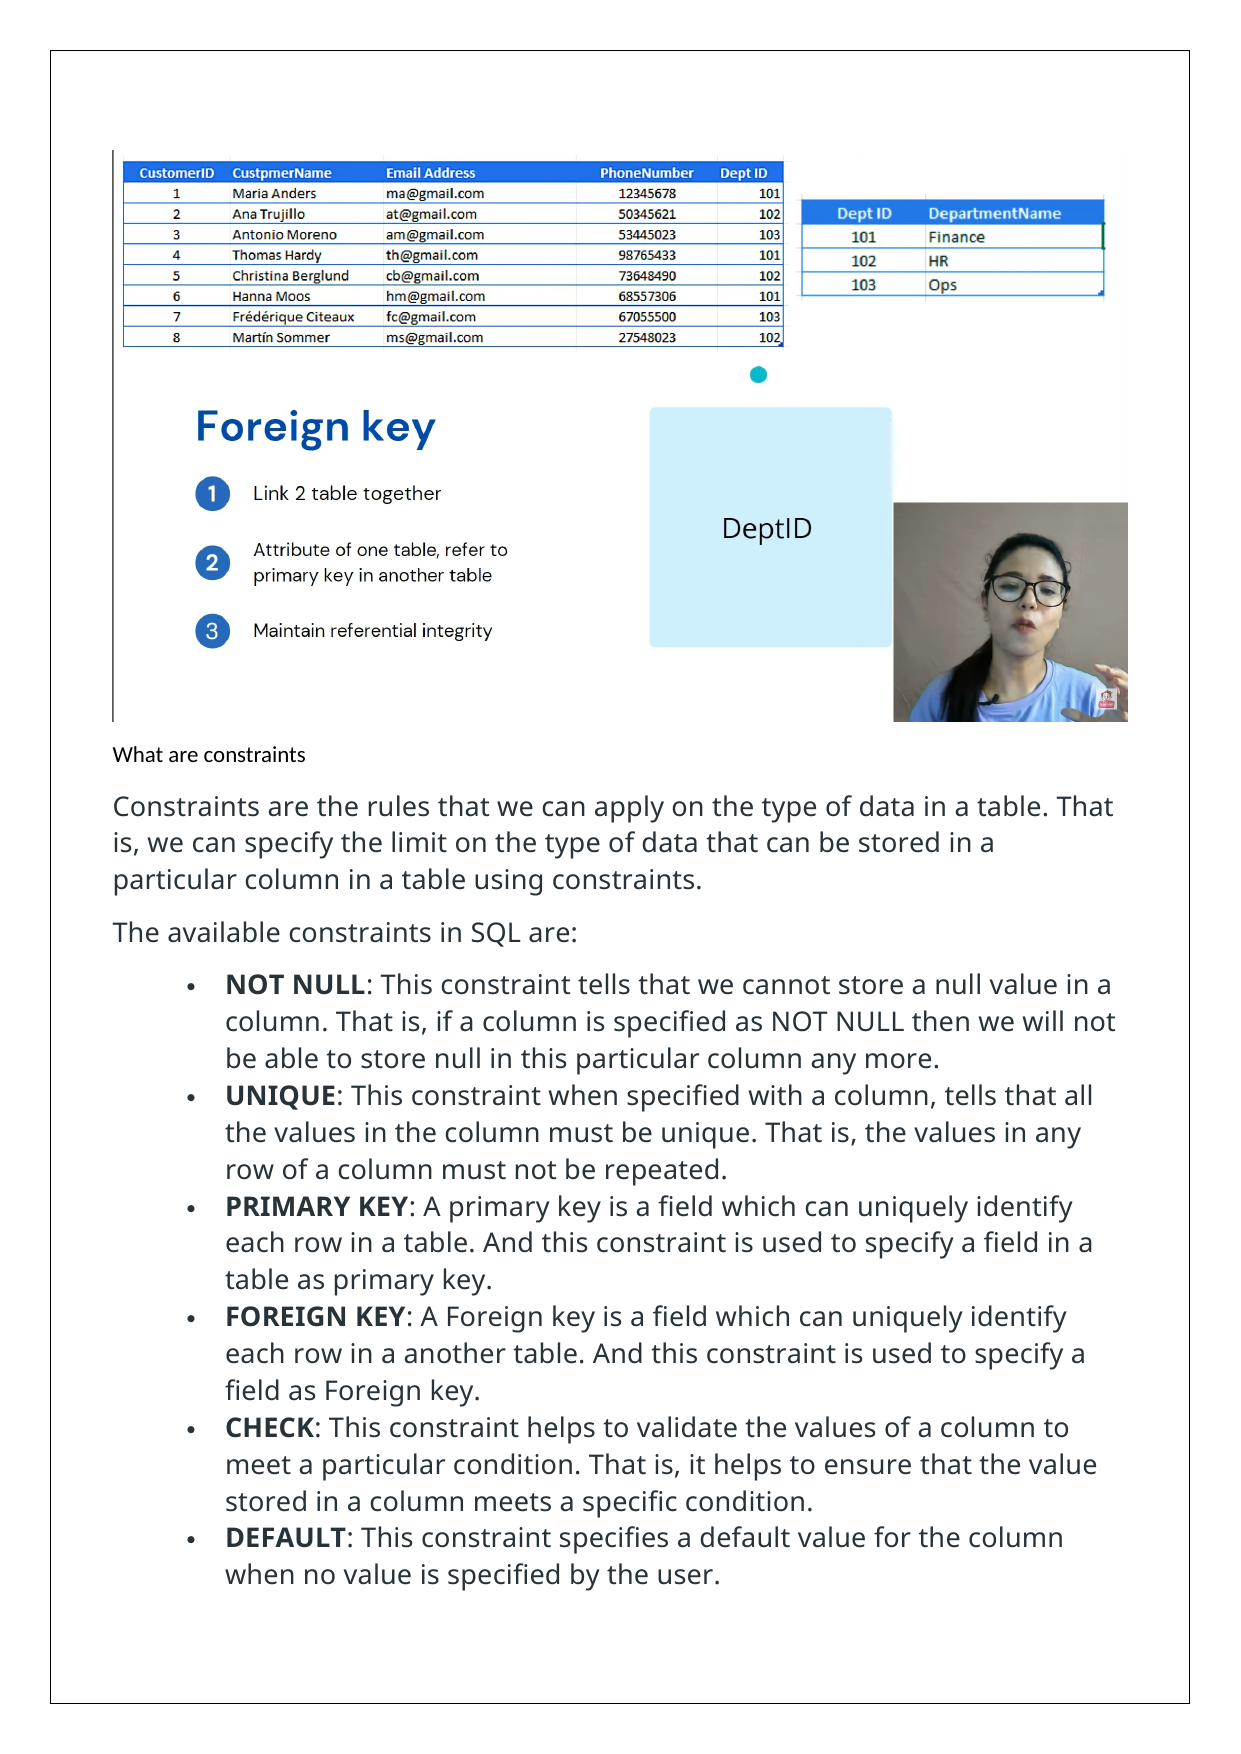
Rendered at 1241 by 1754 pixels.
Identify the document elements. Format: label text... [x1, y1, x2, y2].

text What are constraints [112, 740, 1128, 768]
list DEFAULT: This constraint specifies a default value for the column when no value is specified by the user. [187, 1519, 1128, 1593]
list NOT NULL: This constraint tells that we cannot store a null value in a column. That is, if a column is specified as NOT NULL then we will not be able to store null in this particular column any more. [187, 966, 1128, 1076]
list PRIMARY KEY: A primary key is a field which can uniquely identify each row in a table. And this constraint is used to specify a field in a table as primary key. [187, 1187, 1128, 1298]
list CHECK: This constraint helps to validate the values of a column to meet a particular condition. That is, it helps to ensure that the value stored in a column meets a specific condition. [187, 1408, 1128, 1519]
text The available constraints in SQL are: [112, 913, 1128, 950]
picture [112, 150, 1128, 722]
text Constraints are the rules that we can apply on the type of data in a table. That is, we can specify the limit on the type of data that can be stored in a particular column in a table using constraints. [112, 787, 1128, 898]
list UNIQUE: This constraint when specified with a column, tells that all the values in the column must be unique. That is, the values in any row of a column must not be repeated. [187, 1076, 1128, 1187]
list FOREIGN KEY: A Foreign key is a field which can uniquely identify each row in a another table. And this constraint is used to specify a field as Foreign key. [187, 1298, 1128, 1408]
